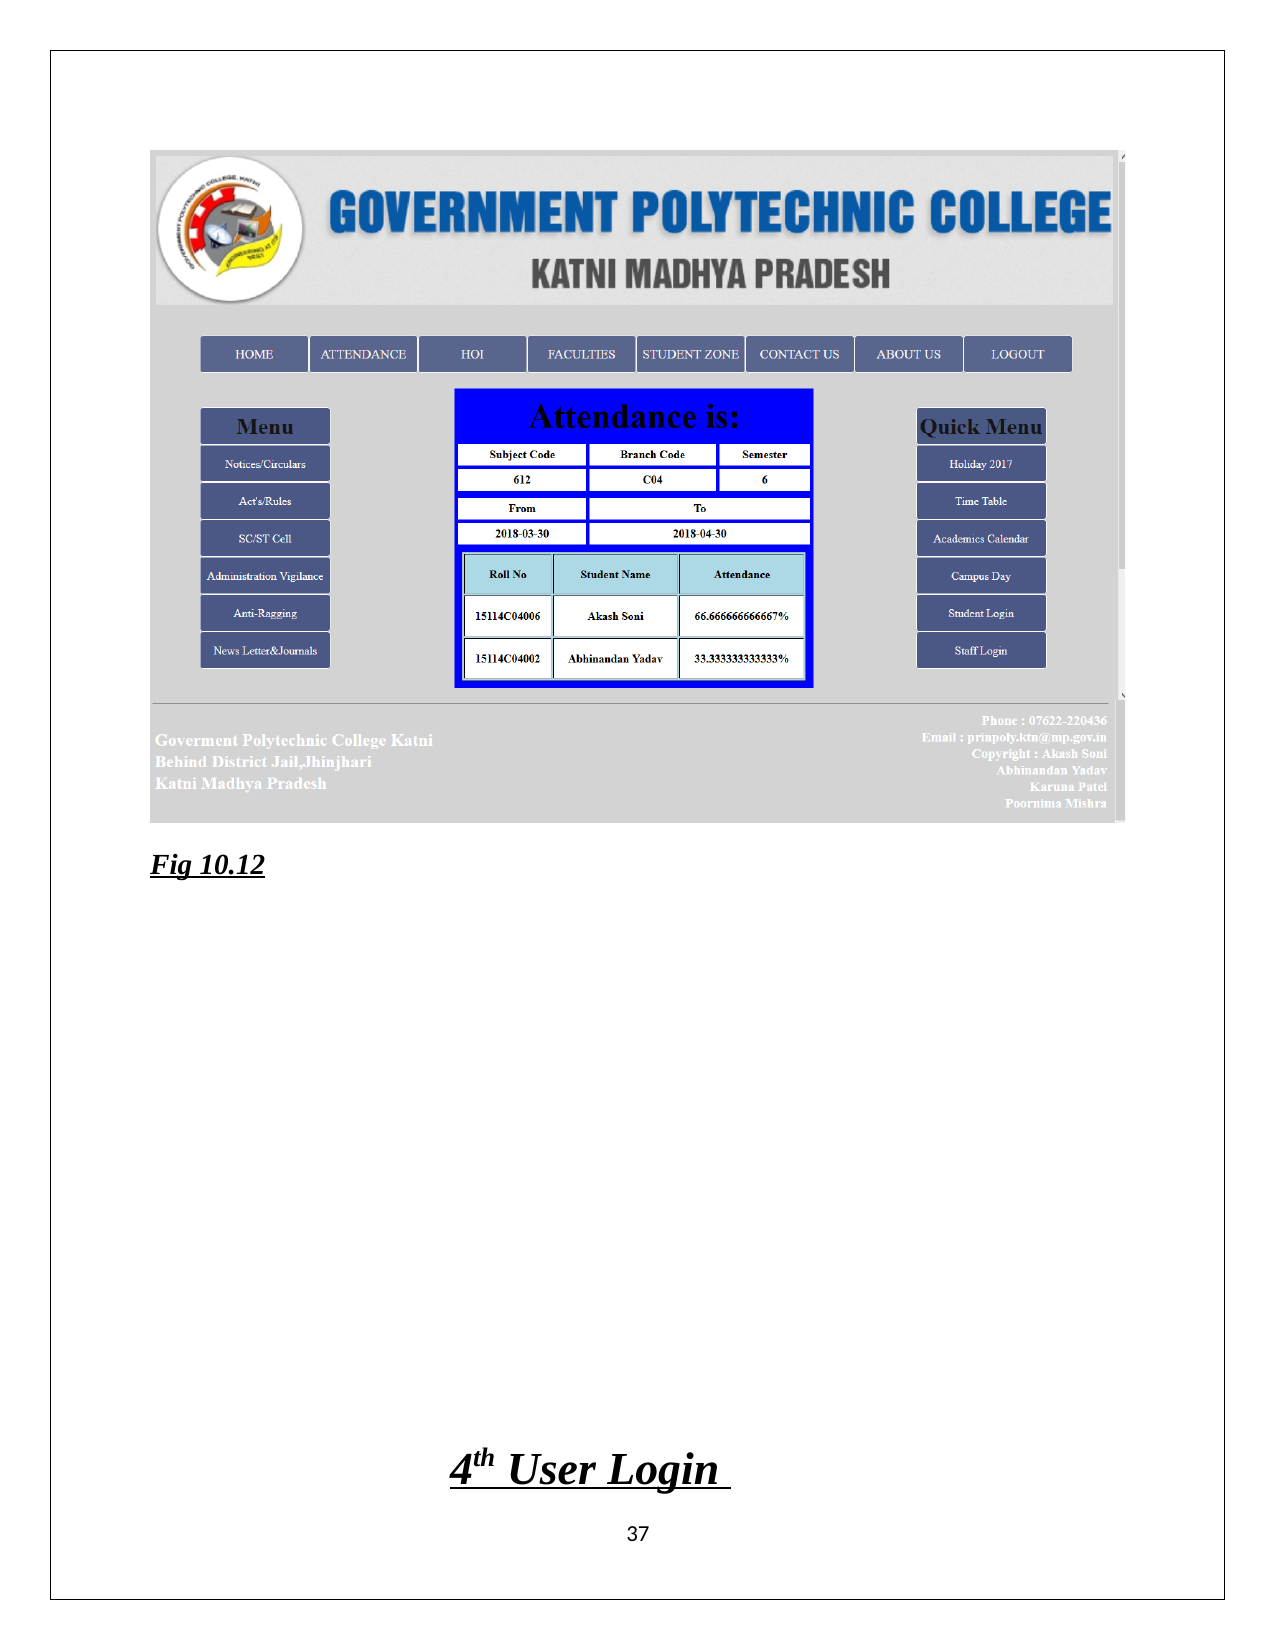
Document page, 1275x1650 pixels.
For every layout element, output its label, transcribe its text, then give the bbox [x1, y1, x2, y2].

text 4th User Login [150, 1441, 1125, 1494]
picture [150, 150, 1125, 823]
text Fig 10.12 [150, 847, 1125, 881]
